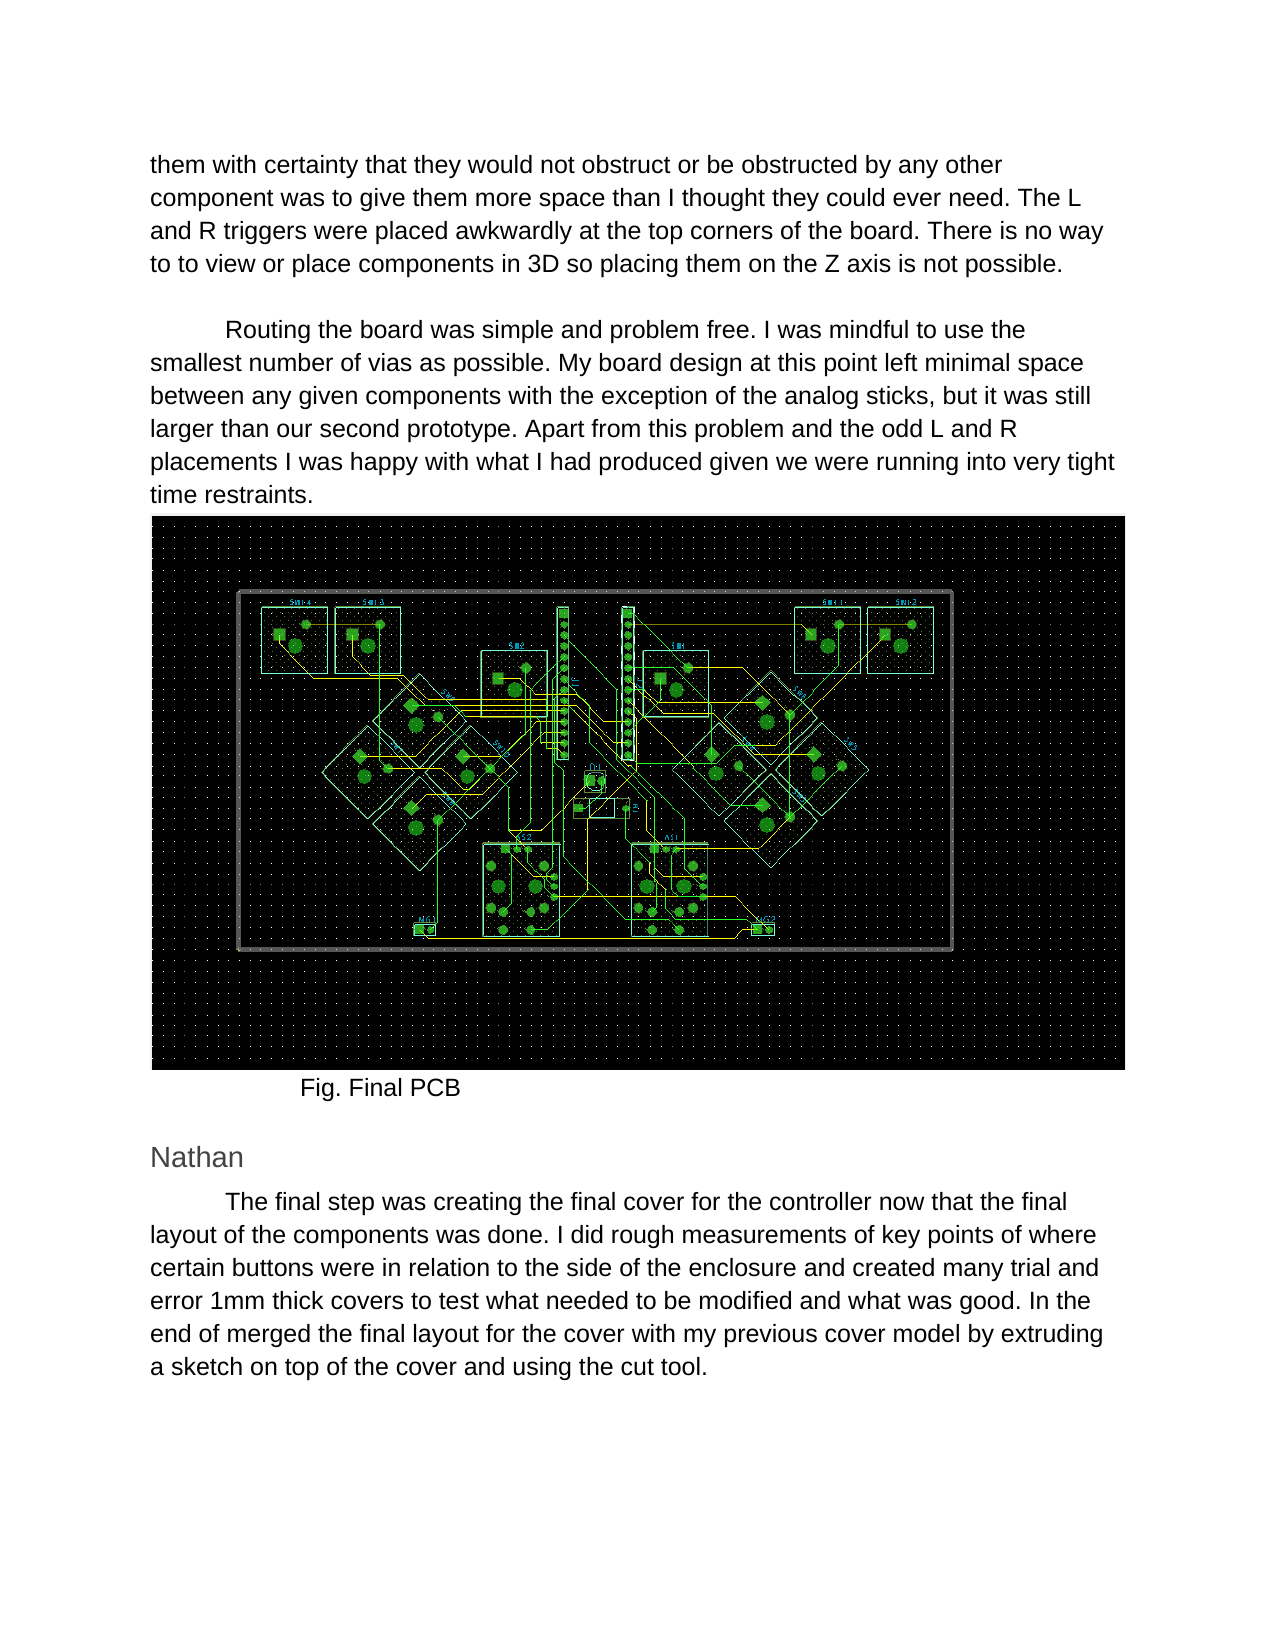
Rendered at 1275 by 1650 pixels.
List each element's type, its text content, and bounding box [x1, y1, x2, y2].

picture [150, 513, 1125, 1070]
text Routing the board was simple and problem free. I was mindful to use the smallest number of vias as possible. My board design at this point left minimal space between any given components with the exception of the analog sticks, but it was still larger than our second prototype. Apart from this problem and the odd L and R placements I was happy with what I had produced given we were running into very tight time restraints. [150, 315, 1125, 509]
text Fig. Final PCB [150, 1073, 1125, 1102]
text The final step was creating the final cover for the controller now that the final layout of the components was done. I did rough measurements of key points of where certain buttons were in relation to the side of the enclosure and created many trial and error 1mm thick covers to test what needed to be modified and what was good. In the end of merged the final layout for the cover with my previous cover model by extruding a sketch on top of the cover and using the cut tool. [150, 1187, 1125, 1380]
subtitle Nathan [150, 1140, 1125, 1173]
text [150, 150, 1125, 278]
